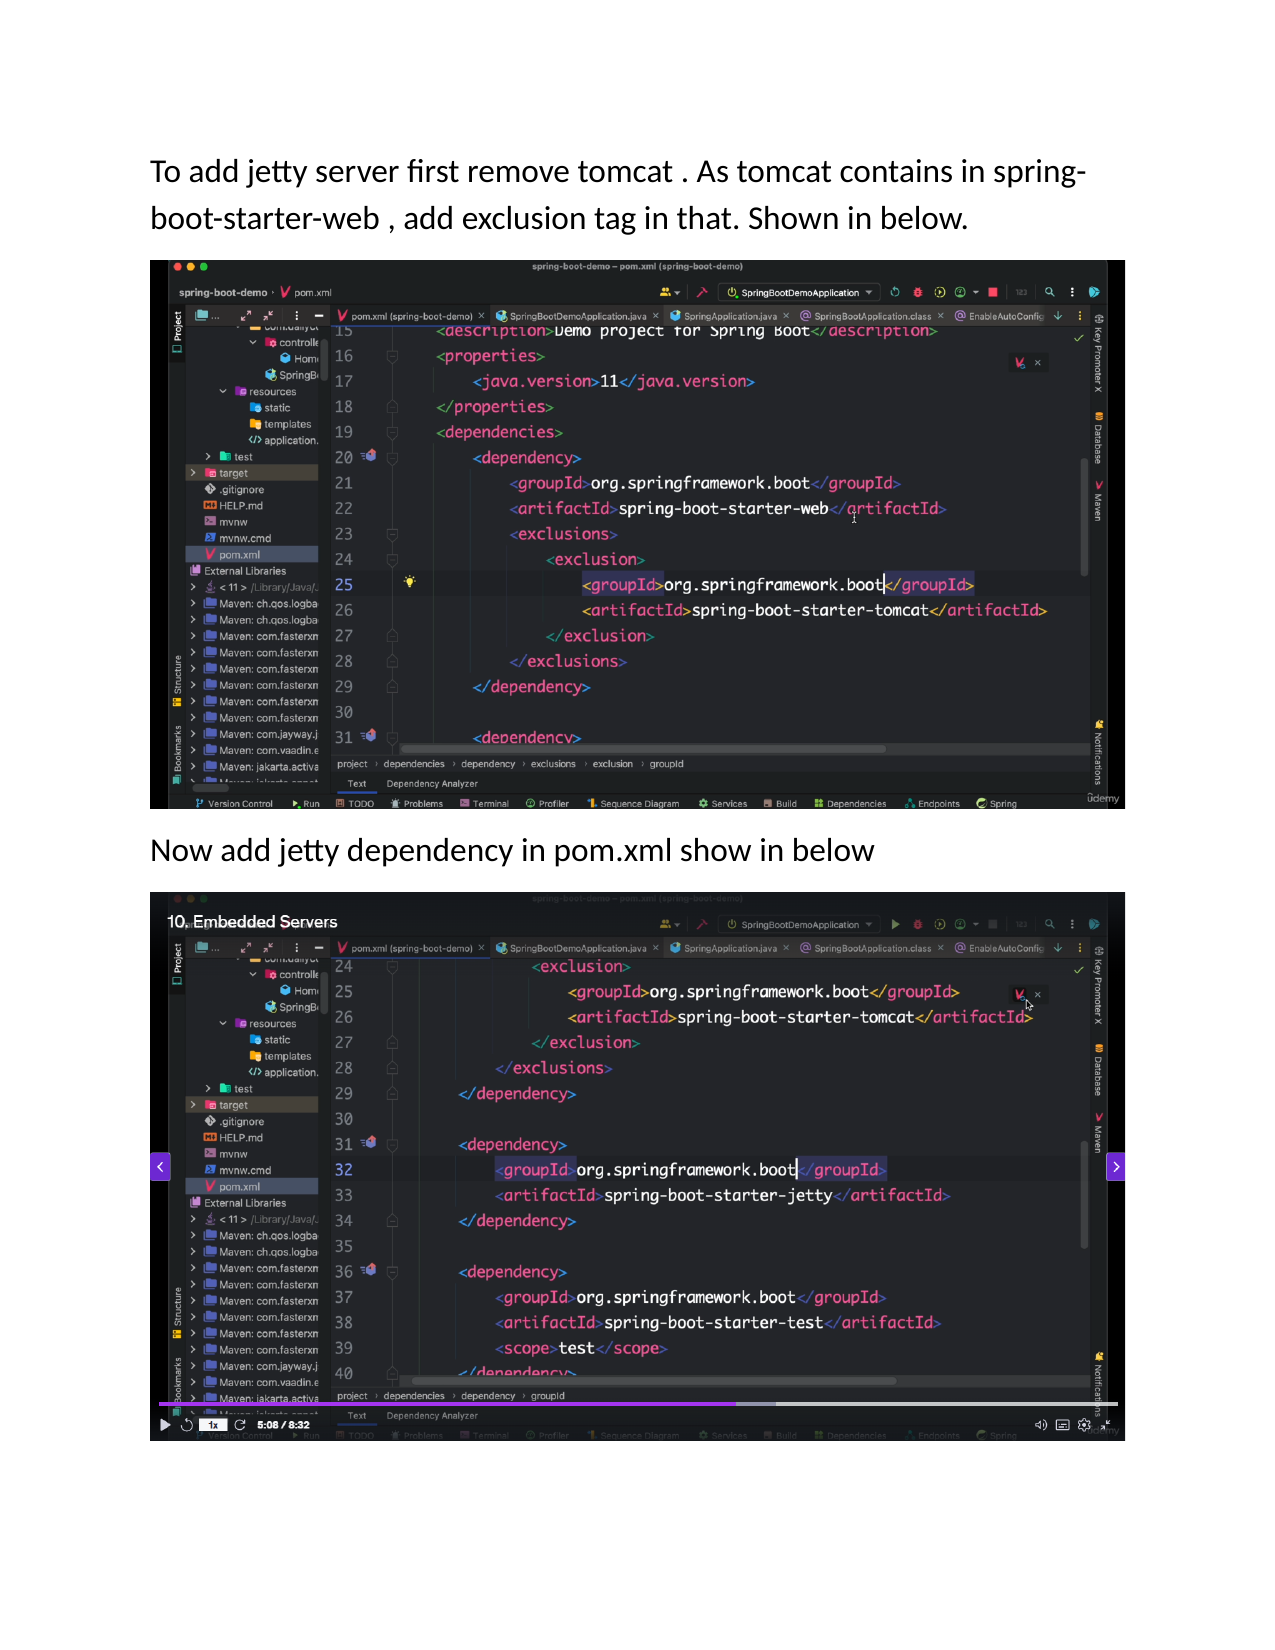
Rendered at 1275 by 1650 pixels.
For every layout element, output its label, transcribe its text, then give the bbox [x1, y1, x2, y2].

text To add jetty server first remove tomcat . As tomcat contains in spring-boot-starter-web , add exclusion tag in that. Shown in below. [150, 150, 1125, 237]
picture [150, 260, 1125, 809]
text Now add jetty dependency in pom.xml show in below [150, 829, 1125, 870]
picture [150, 892, 1125, 1441]
